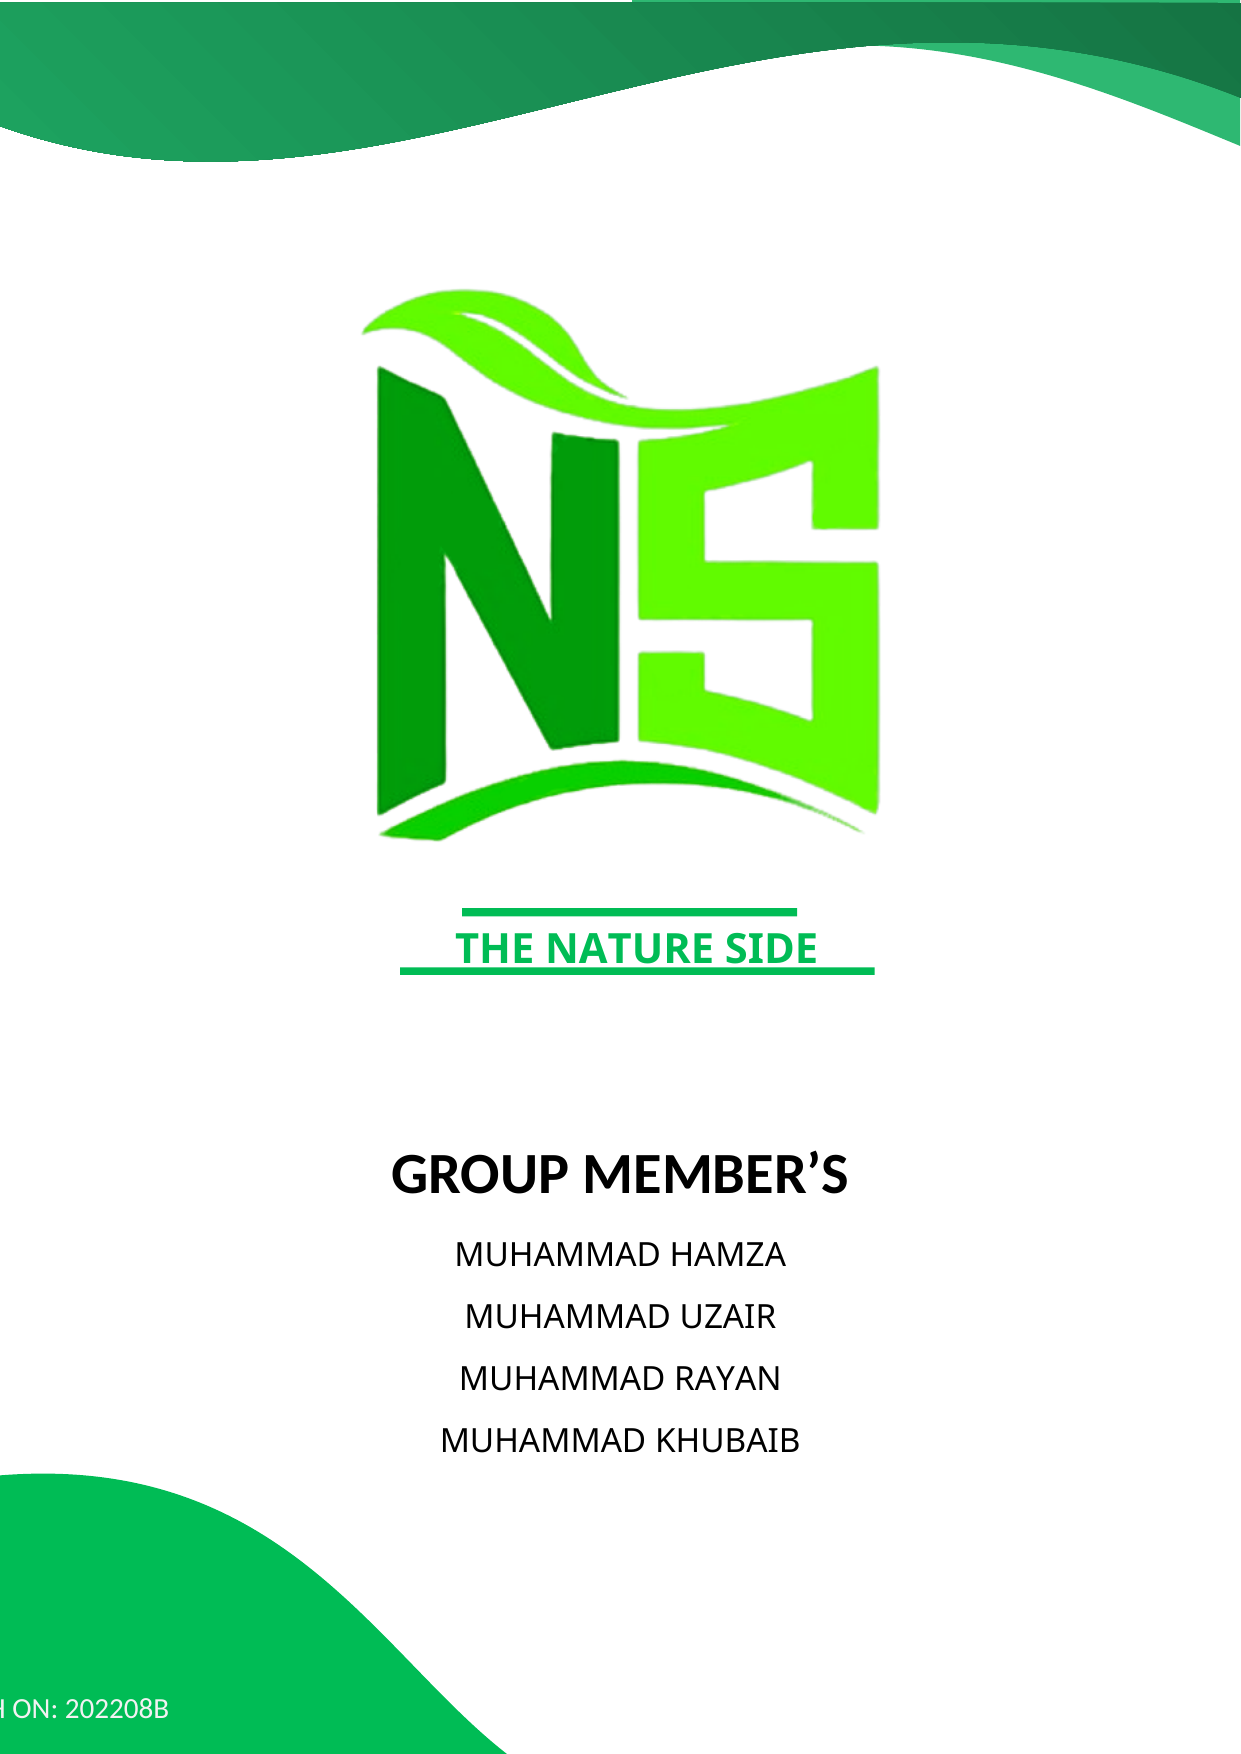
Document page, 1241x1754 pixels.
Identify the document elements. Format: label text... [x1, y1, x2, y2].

text THE NATURE SIDE [75, 919, 1165, 976]
text MUHAMMAD HAMZA [75, 1231, 1165, 1276]
picture [355, 281, 891, 848]
text MUHAMMAD UZAIR [75, 1293, 1165, 1338]
text MUHAMMAD KHUBAIB [75, 1417, 1165, 1462]
text MUHAMMAD RAYAN [75, 1355, 1165, 1400]
text GROUP MEMBER’S [75, 1137, 1165, 1208]
